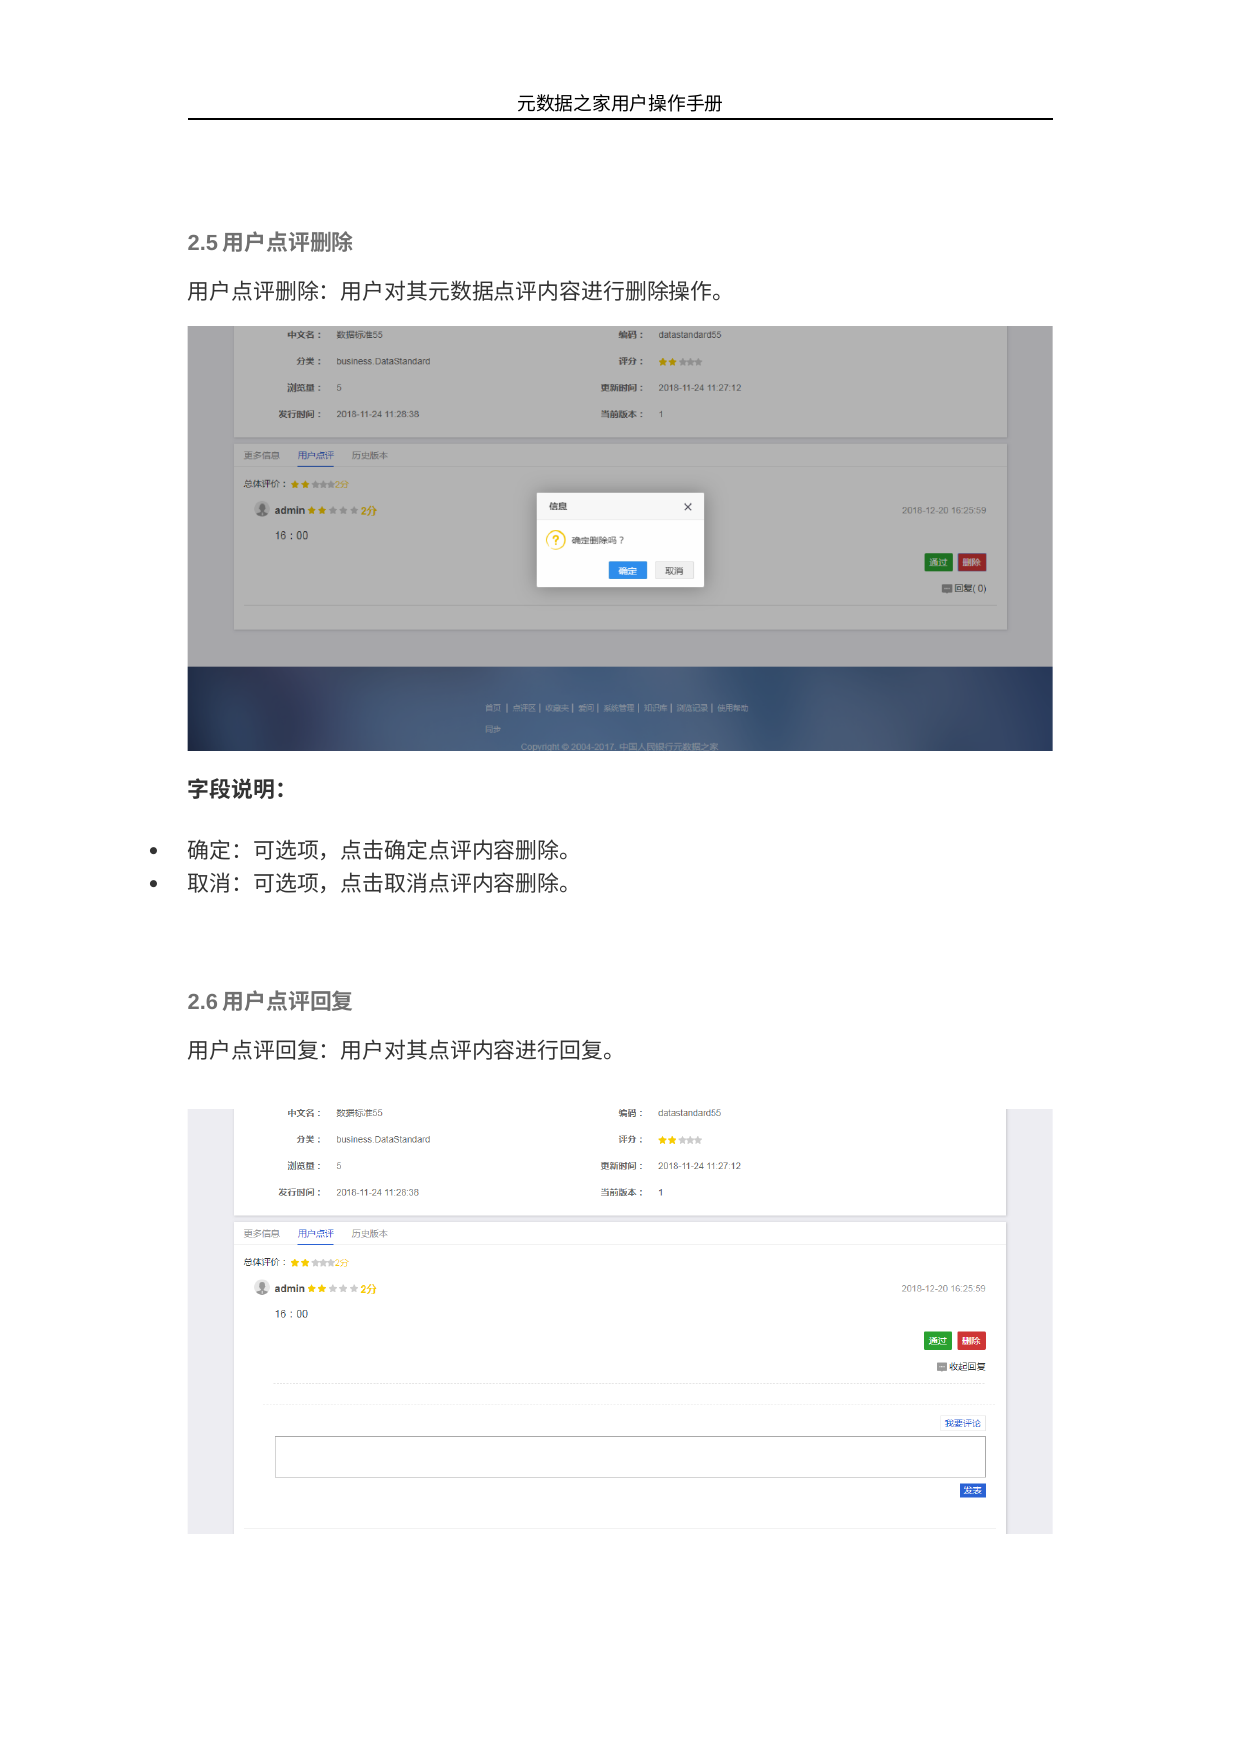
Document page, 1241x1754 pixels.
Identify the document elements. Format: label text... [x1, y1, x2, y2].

subtitle 2.5用户点评删除 [187, 224, 1053, 256]
text 字段说明： [187, 771, 1053, 804]
subtitle 2.6用户点评回复 [187, 984, 1053, 1015]
list 取消：可选项，点击取消点评内容删除。 [150, 866, 1053, 898]
text 用户点评回复：用户对其点评内容进行回复。 [187, 1033, 1053, 1065]
list 确定：可选项，点击确定点评内容删除。 [150, 833, 1053, 866]
text 用户点评删除：用户对其元数据点评内容进行删除操作。 [187, 274, 1053, 306]
picture [187, 326, 1053, 751]
picture [187, 1109, 1053, 1534]
